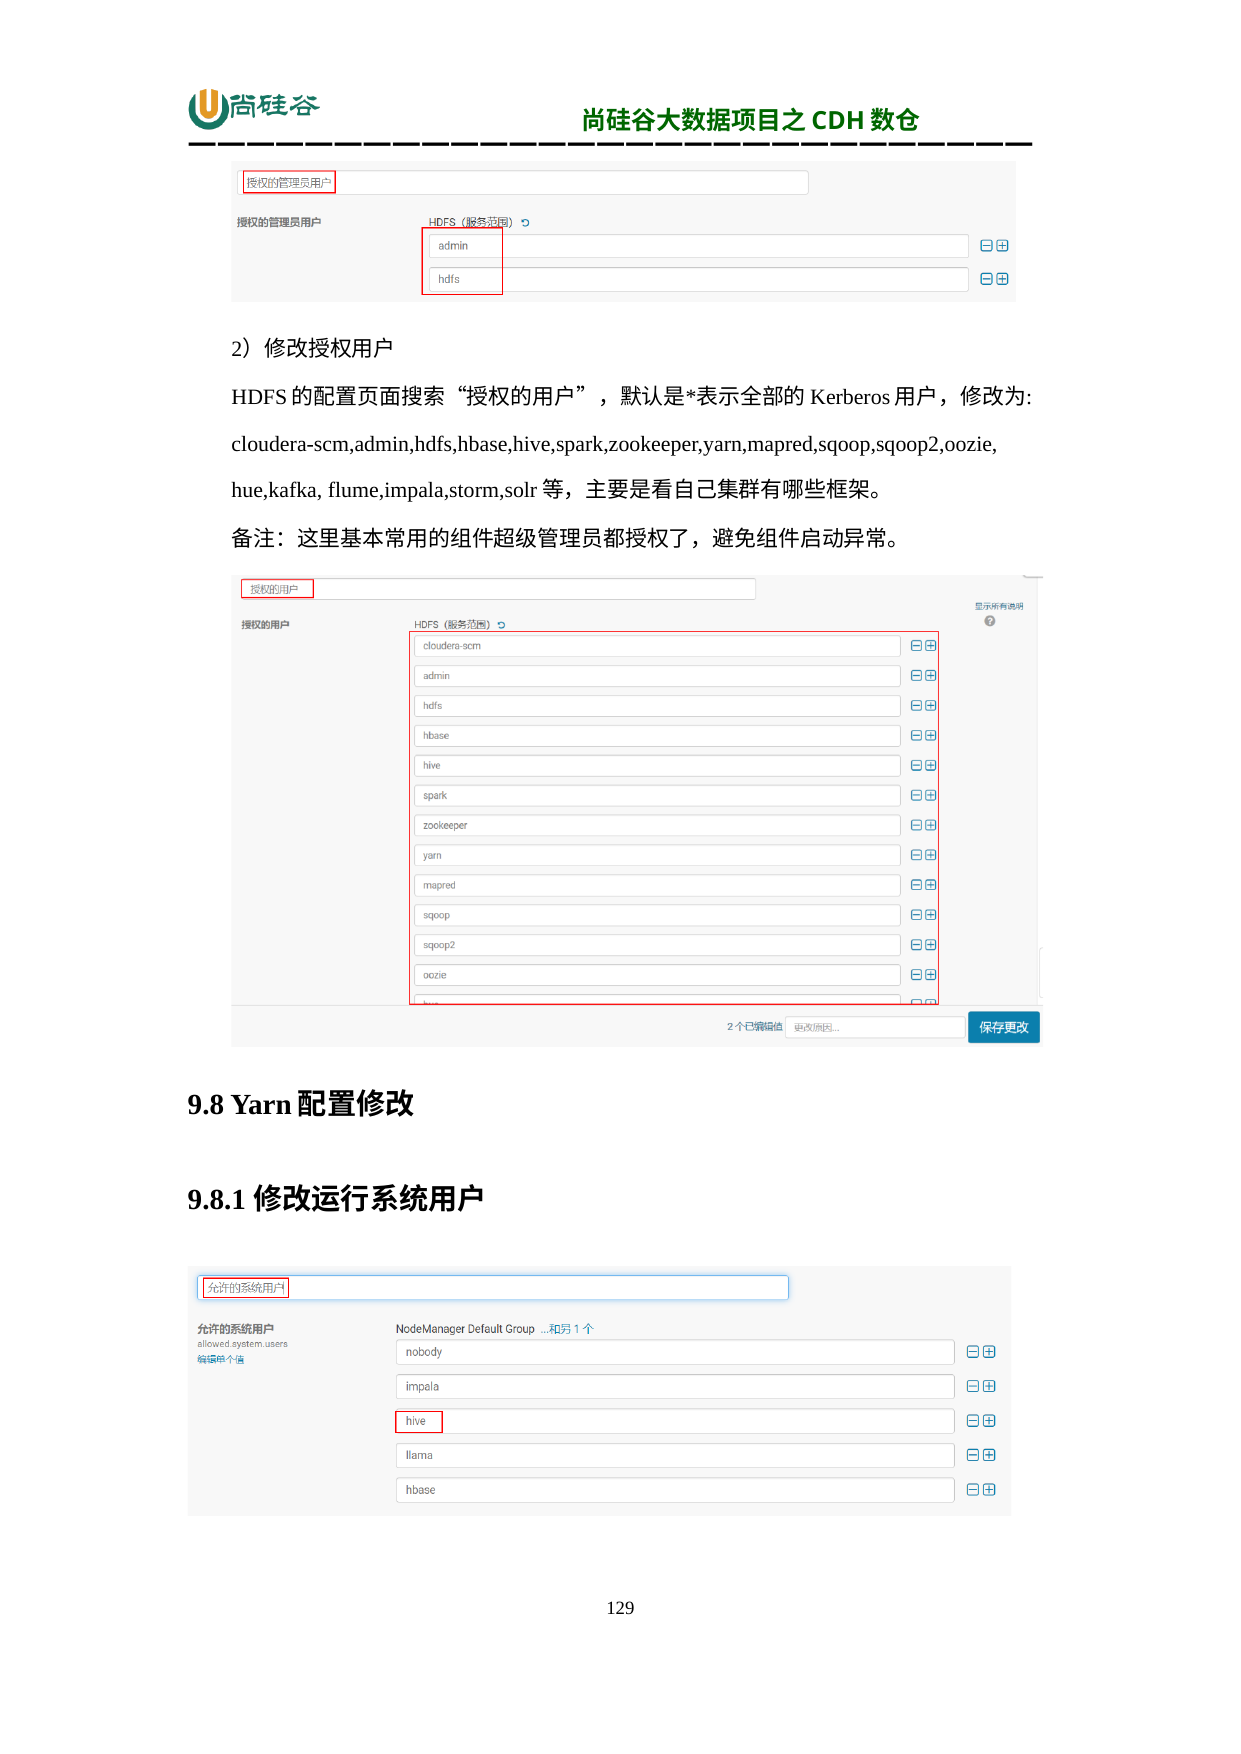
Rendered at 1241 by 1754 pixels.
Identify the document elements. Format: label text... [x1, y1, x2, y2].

picture [231, 575, 1044, 1047]
text cloudera-scm,admin,hdfs,hbase,hive,spark,zookeeper,yarn,mapred,sqoop,sqoop2,oozie, [187, 427, 1053, 459]
text 9.8 Yarn配置修改 [187, 1069, 1053, 1134]
text HDFS的配置页面搜索“授权的用户”，默认是*表示全部的Kerberos用户，修改为: [187, 378, 1053, 411]
text 9.8.1 修改运行系统用户 [187, 1164, 1053, 1229]
text hue,kafka, flume,impala,storm,solr等，主要是看自己集群有哪些框架。 [187, 472, 1053, 504]
picture [187, 1266, 1012, 1516]
picture [187, 88, 320, 130]
text 备注：这里基本常用的组件超级管理员都授权了，避免组件启动异常。 [187, 520, 1053, 553]
picture [231, 161, 1016, 302]
text 2）修改授权用户 [187, 330, 1053, 363]
